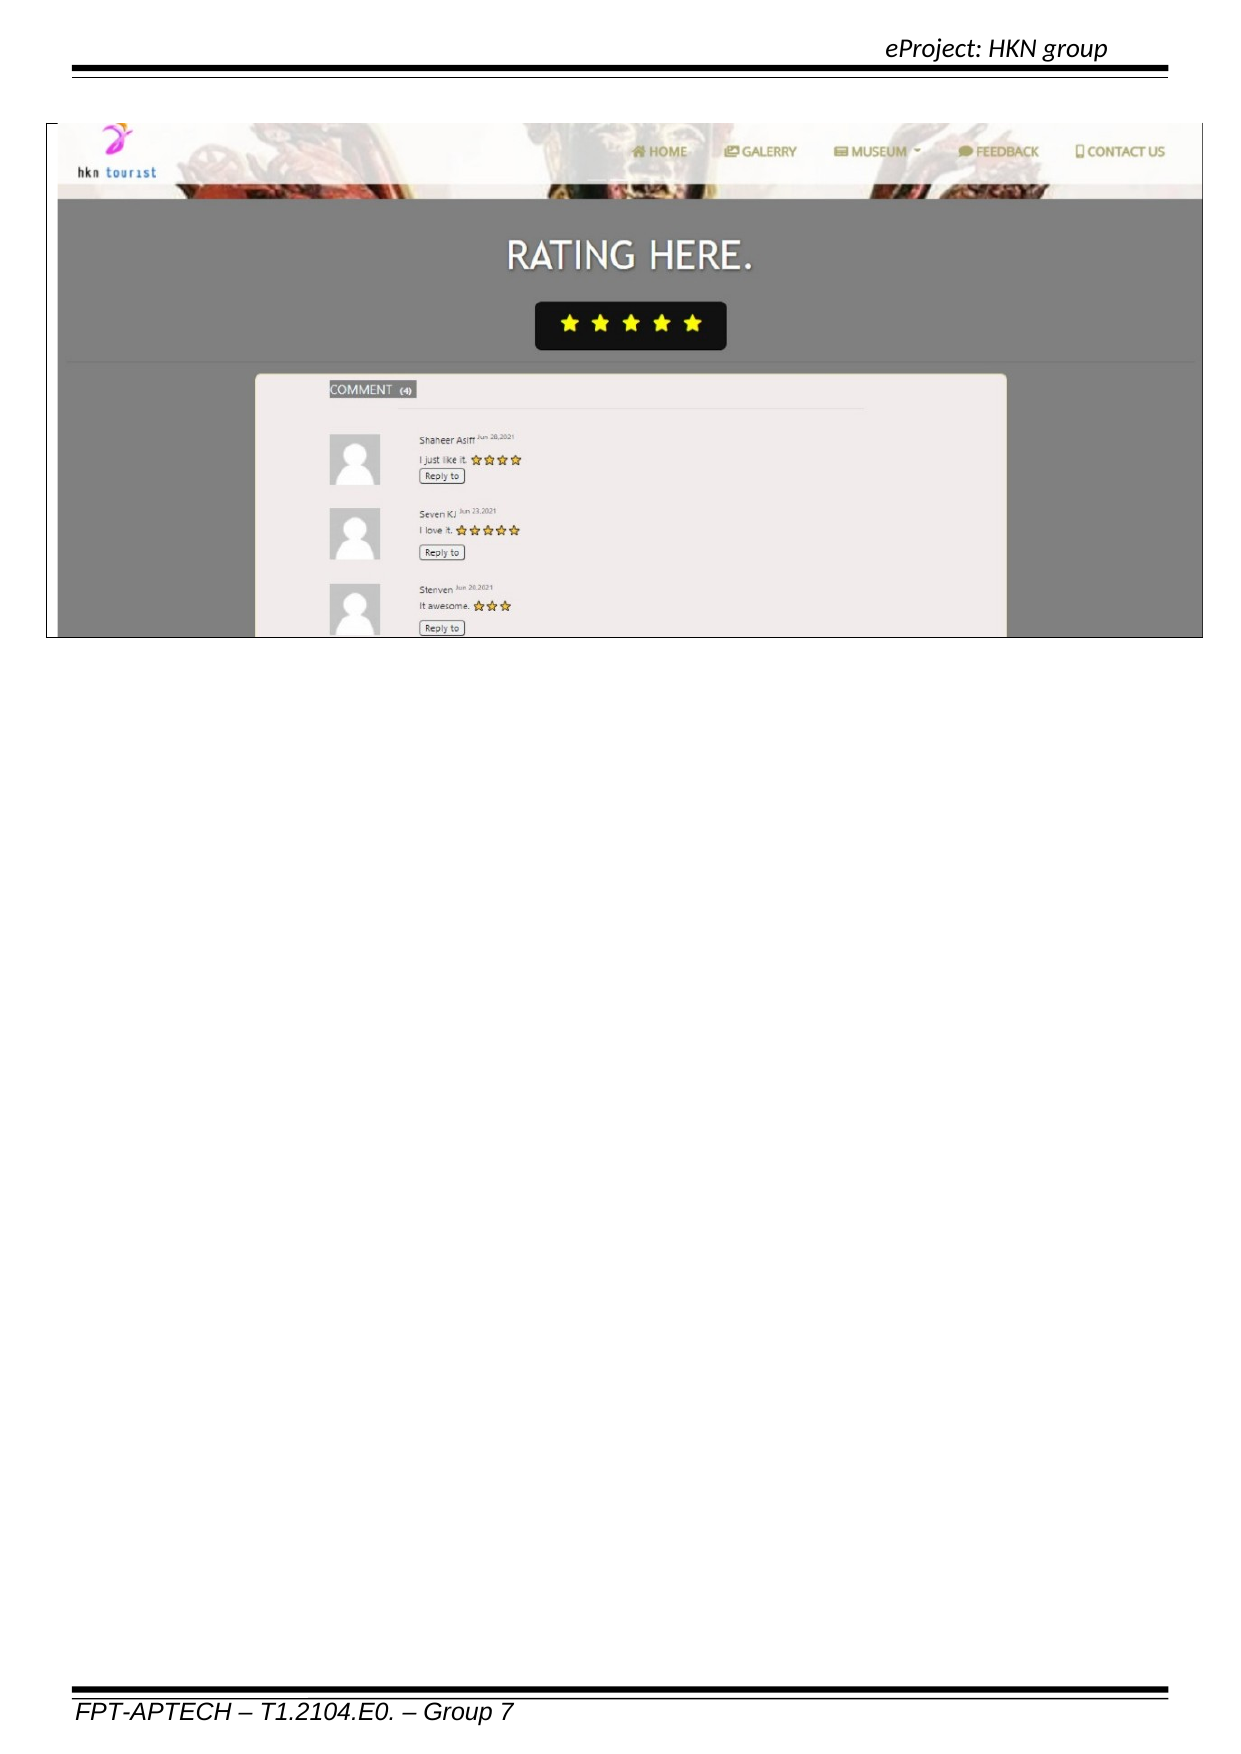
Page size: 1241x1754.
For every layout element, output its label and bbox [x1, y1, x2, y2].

picture [57, 123, 1203, 637]
table_header [47, 124, 57, 637]
